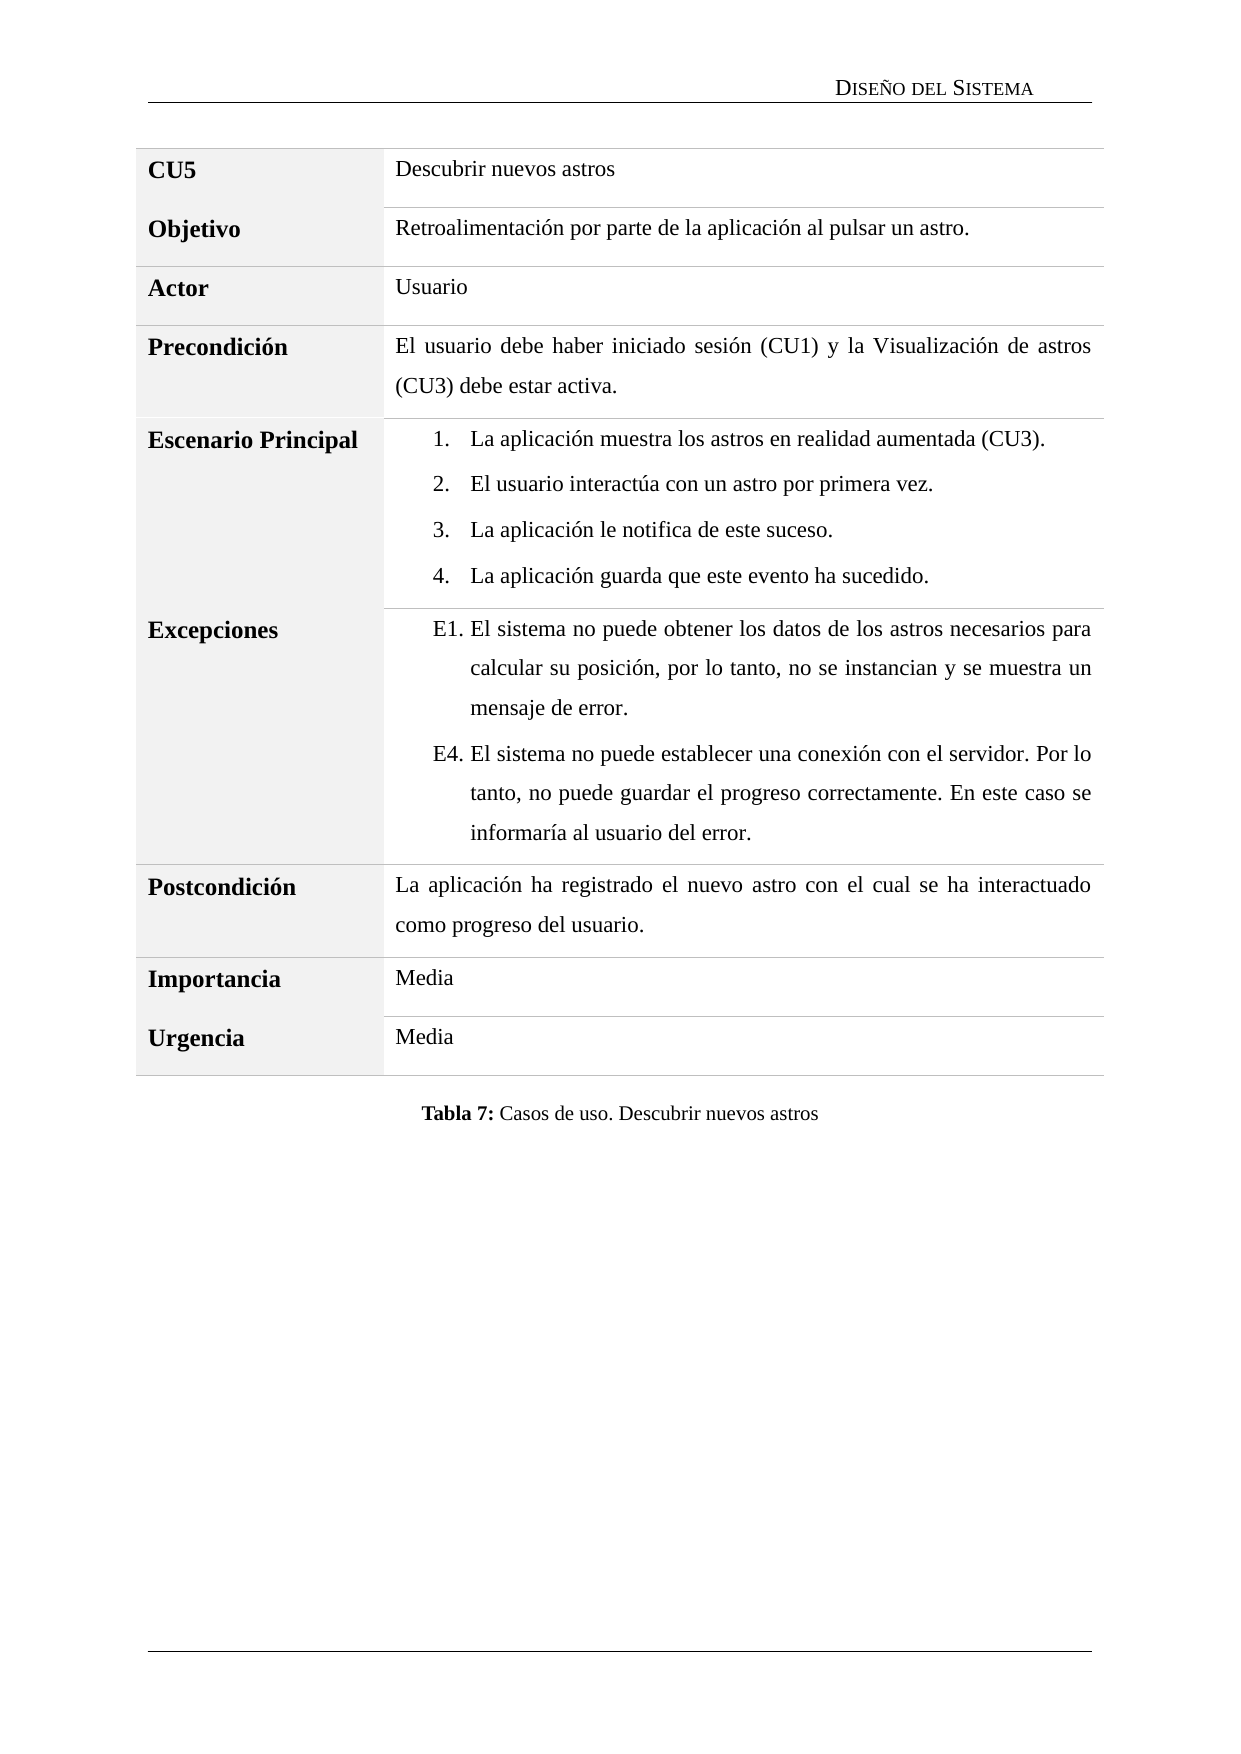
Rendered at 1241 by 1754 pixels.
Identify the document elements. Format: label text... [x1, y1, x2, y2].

table_cell El sistema no puede obtener los datos de los astros necesarios para calcular su posición, por lo tanto, no se instancian y se muestra un mensaje de error. El sistema no puede establecer una conexión con el servidor. Por lo tanto, no puede guardar el progreso correctamente. En este caso se informaría al usuario del error. [384, 609, 1104, 864]
table_header CU5 [136, 149, 384, 207]
table_cell Objetivo [136, 207, 384, 266]
table_header Descubrir nuevos astros [384, 149, 1104, 207]
table_cell Precondición [136, 326, 384, 417]
text Tabla 7: Casos de uso. Descubrir nuevos astros [148, 1101, 1092, 1125]
table_cell El usuario debe haber iniciado sesión (CU1) y la Visualización de astros (CU3) debe estar activa. [384, 326, 1104, 417]
table_cell Actor [136, 267, 384, 325]
table_cell Media [384, 1017, 1104, 1075]
table_cell La aplicación muestra los astros en realidad aumentada (CU3). El usuario interactúa con un astro por primera vez. La aplicación le notifica de este suceso. La aplicación guarda que este evento ha sucedido. [384, 419, 1104, 608]
table_cell Retroalimentación por parte de la aplicación al pulsar un astro. [384, 208, 1104, 266]
table_cell Importancia [136, 958, 384, 1016]
table_cell Usuario [384, 267, 1104, 325]
table_cell Urgencia [136, 1016, 384, 1075]
table_cell Postcondición [136, 865, 384, 957]
table_cell Excepciones [136, 608, 384, 864]
table_cell La aplicación ha registrado el nuevo astro con el cual se ha interactuado como progreso del usuario. [384, 865, 1104, 957]
table_cell Escenario Principal [136, 418, 384, 608]
table_cell Media [384, 958, 1104, 1016]
